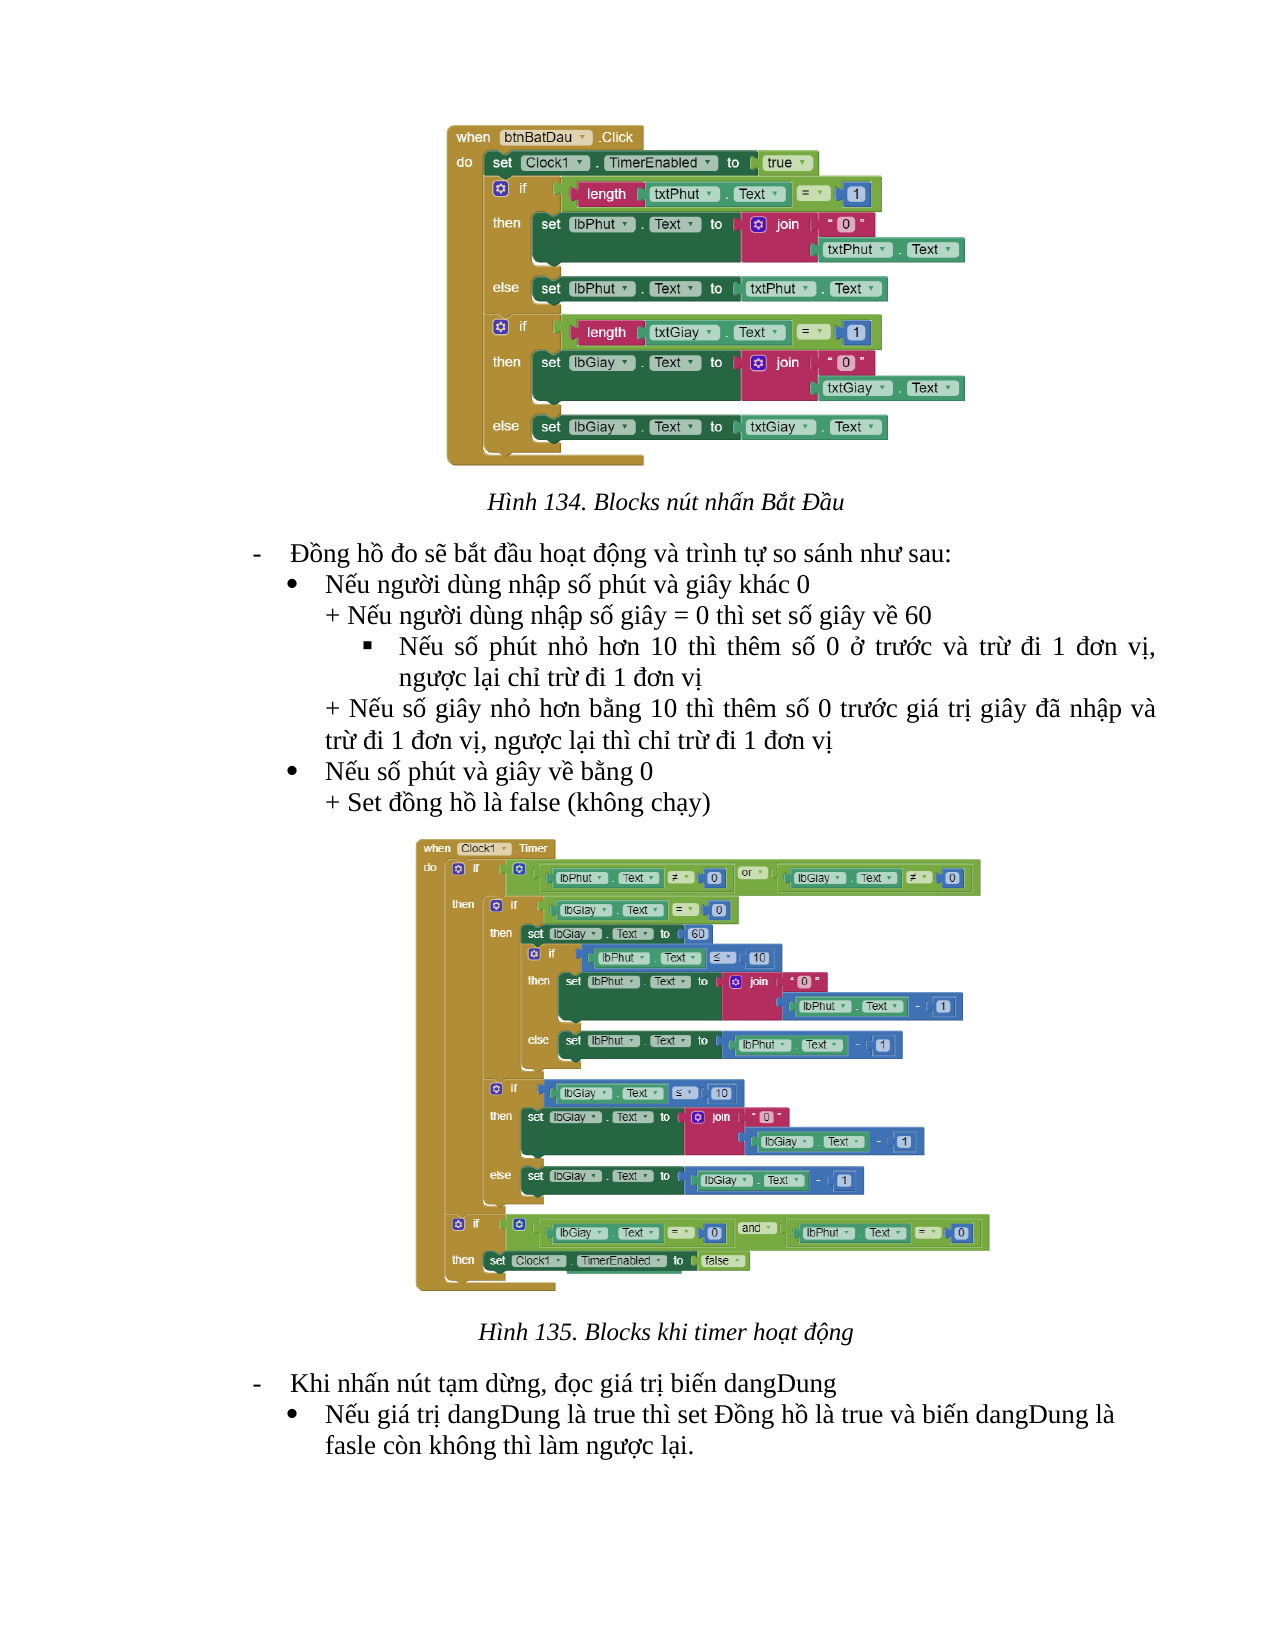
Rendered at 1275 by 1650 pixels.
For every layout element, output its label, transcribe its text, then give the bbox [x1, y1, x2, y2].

picture [402, 829, 1007, 1301]
list Nếu số phút và giây về bằng 0 [287, 755, 1157, 786]
list + Nếu số giây nhỏ hơn bằng 10 thì thêm số 0 trước giá trị giây đã nhập và trừ đi 1 đơn vị, ngược lại thì chỉ trừ đi 1 đơn vị [325, 693, 1157, 755]
list Nếu số phút nhỏ hơn 10 thì thêm số 0 ở trước và trừ đi 1 đơn vị, ngược lại chỉ trừ đi 1 đơn vị [361, 630, 1157, 693]
text Khi nhấn nút tạm dừng, đọc giá trị biến dangDung [252, 1367, 1157, 1398]
list Nếu giá trị dangDung là true thì set Đồng hồ là true và biến dangDung là fasle còn không thì làm ngược lại. [287, 1398, 1157, 1460]
picture [432, 118, 977, 471]
list Nếu người dùng nhập số phút và giây khác 0 [287, 568, 1157, 599]
list + Nếu người dùng nhập số giây = 0 thì set số giây về 60 [325, 599, 1157, 630]
list + Set đồng hồ là false (không chạy) [325, 786, 1157, 817]
text Đồng hồ đo sẽ bắt đầu hoạt động và trình tự so sánh như sau: [252, 537, 1157, 568]
